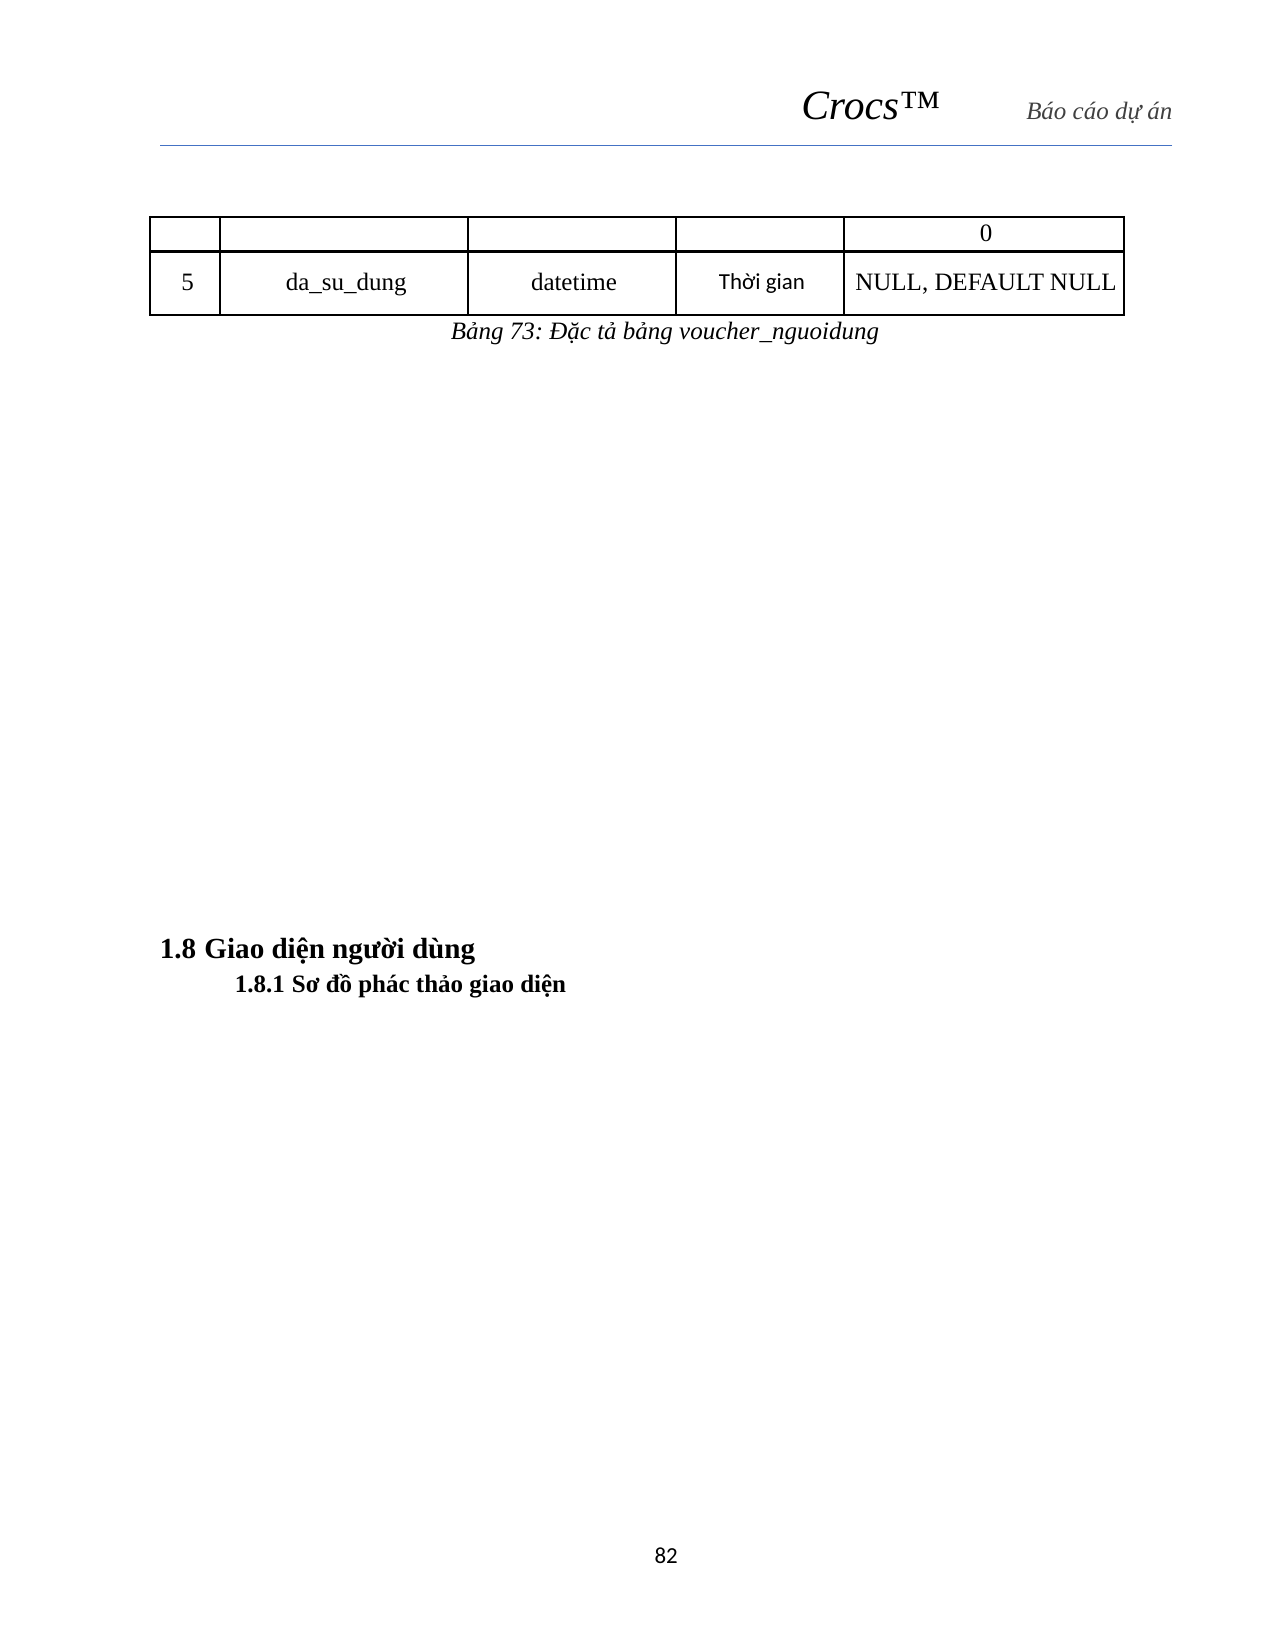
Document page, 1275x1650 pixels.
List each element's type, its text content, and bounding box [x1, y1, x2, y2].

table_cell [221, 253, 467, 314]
subtitle Bảng 73: Đặc tả bảng voucher_nguoidung [159, 316, 1172, 345]
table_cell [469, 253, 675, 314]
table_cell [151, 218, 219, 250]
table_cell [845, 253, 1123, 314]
subtitle 1.8 Giao diện người dùng [159, 931, 1172, 964]
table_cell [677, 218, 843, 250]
text 1.8.1 Sơ đồ phác thảo giao diện [159, 969, 1172, 998]
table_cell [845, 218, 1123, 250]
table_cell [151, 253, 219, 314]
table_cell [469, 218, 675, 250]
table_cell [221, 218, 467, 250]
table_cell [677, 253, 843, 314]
